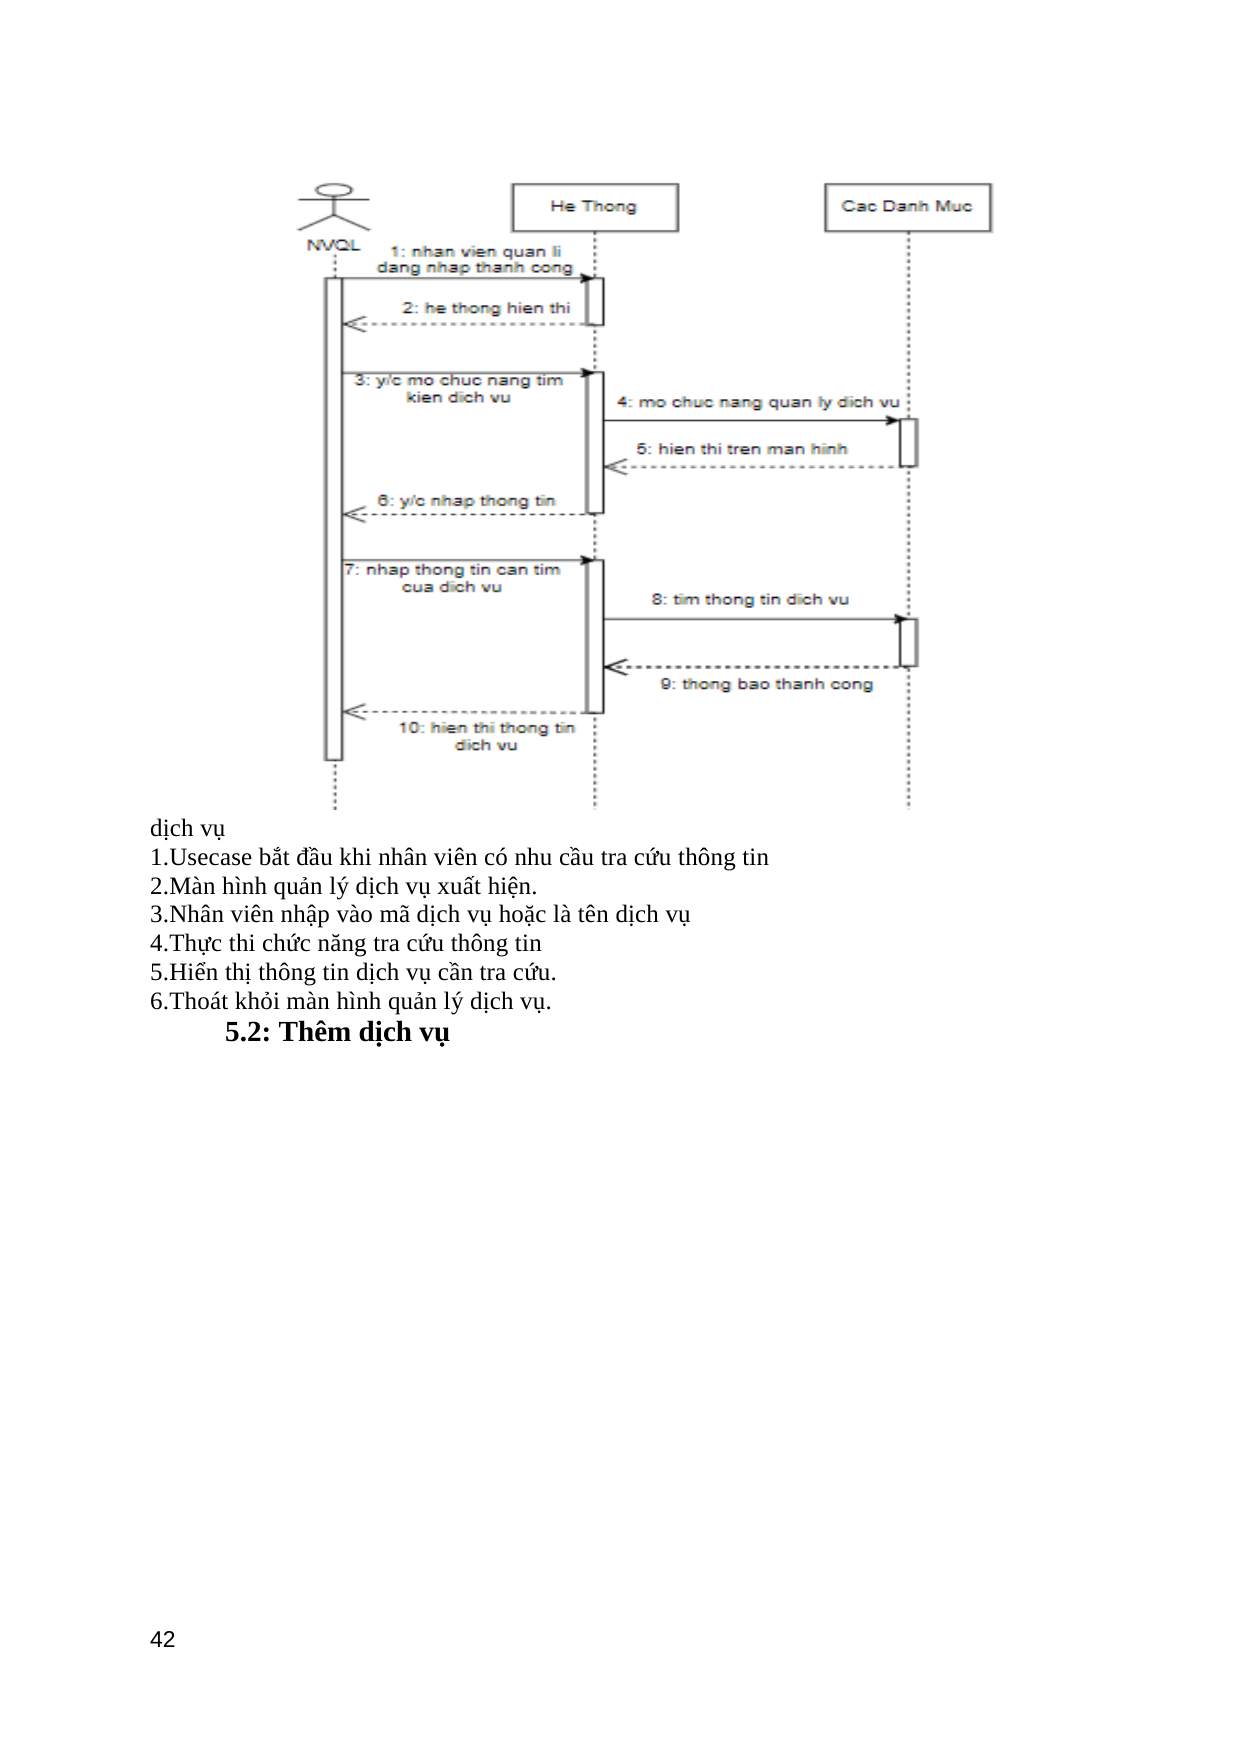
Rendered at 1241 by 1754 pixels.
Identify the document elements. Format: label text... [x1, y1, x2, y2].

text 1.Usecase bắt đầu khi nhân viên có nhu cầu tra cứu thông tin [150, 842, 1090, 871]
text 2.Màn hình quản lý dịch vụ xuất hiện. [150, 871, 1090, 899]
text 3.Nhân viên nhập vào mã dịch vụ hoặc là tên dịch vụ [150, 899, 1090, 928]
list 5.2: Thêm dịch vụ [225, 1014, 1090, 1048]
text 5.Hiển thị thông tin dịch vụ cần tra cứu. [150, 957, 1090, 986]
text dịch vụ [150, 813, 1090, 842]
text 6.Thoát khỏi màn hình quản lý dịch vụ. [150, 986, 1090, 1014]
picture [225, 150, 1071, 810]
text 4.Thực thi chức năng tra cứu thông tin [150, 928, 1090, 957]
